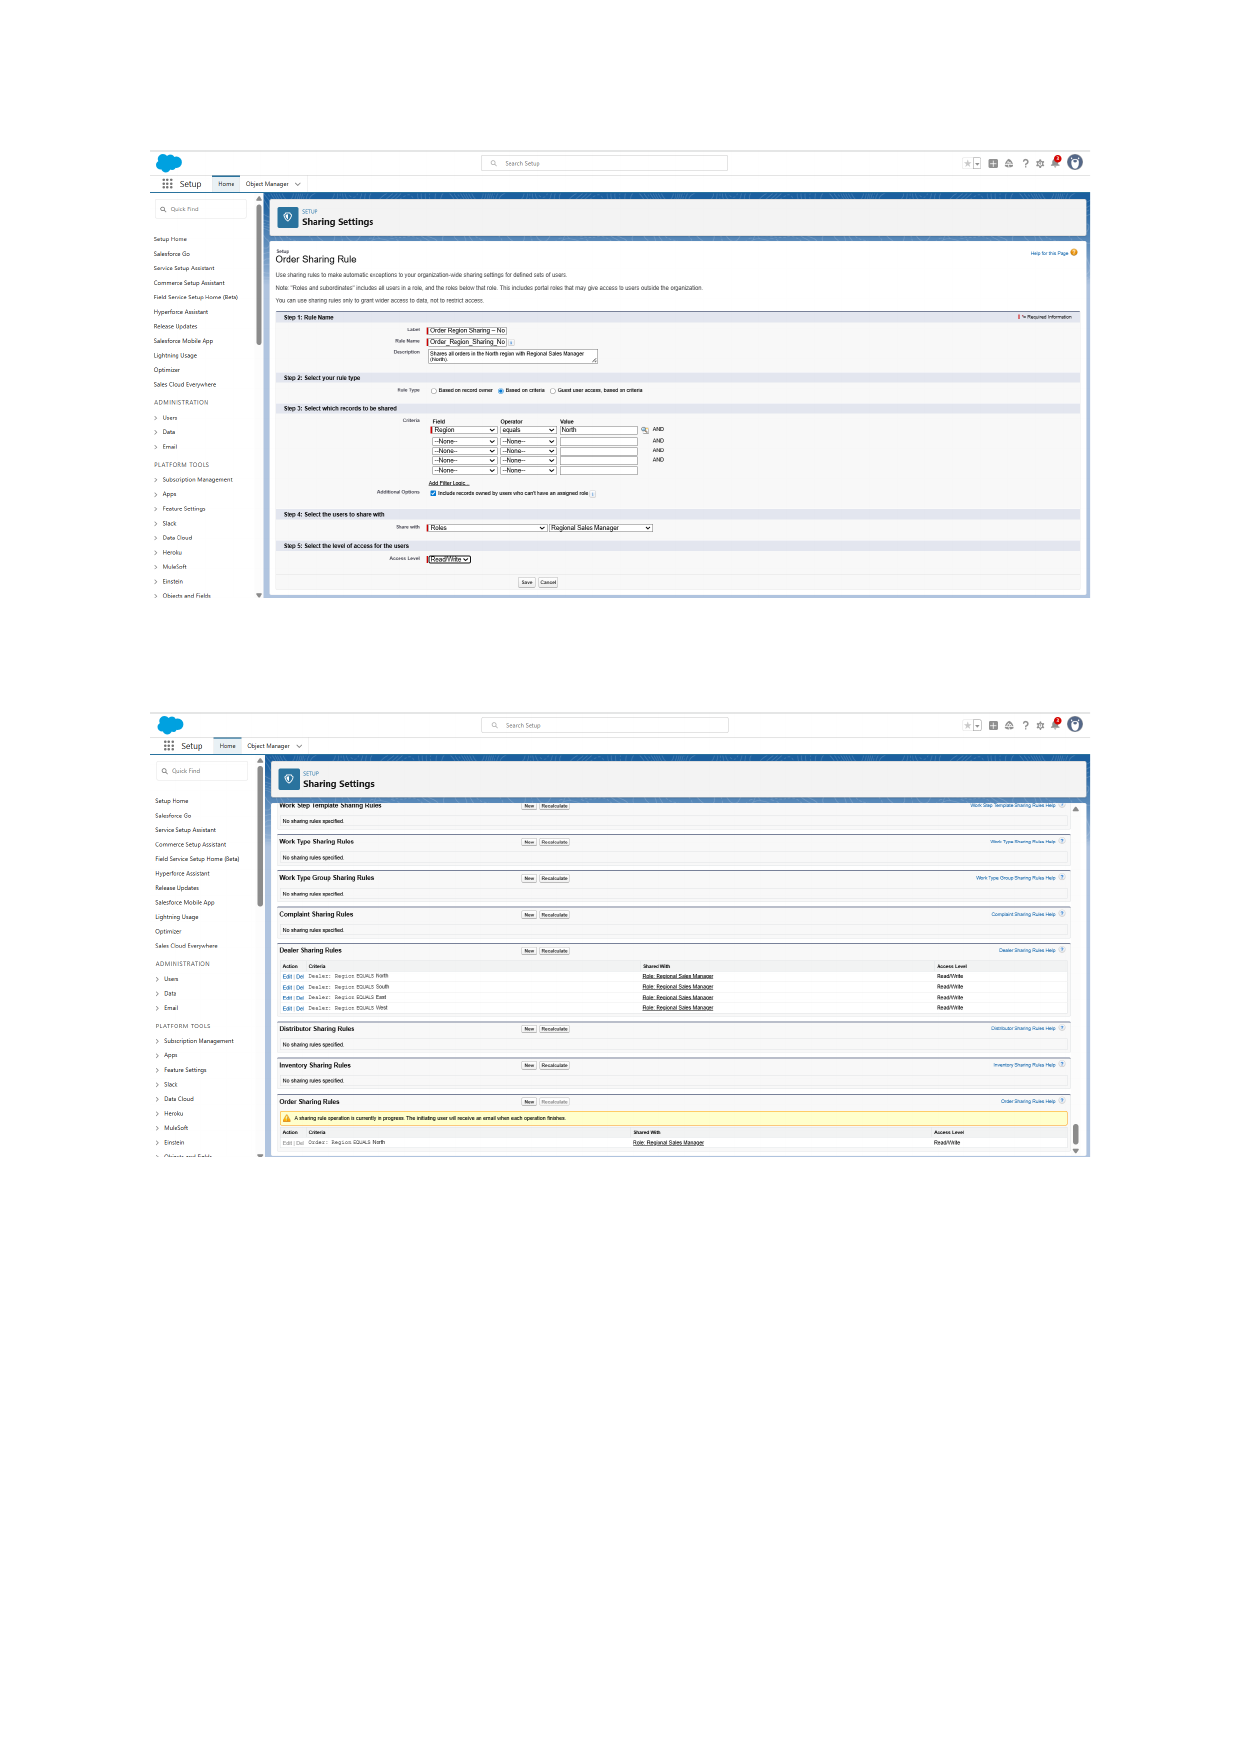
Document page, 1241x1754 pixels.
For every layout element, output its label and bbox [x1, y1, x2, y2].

picture [150, 150, 1091, 598]
picture [150, 712, 1091, 1157]
